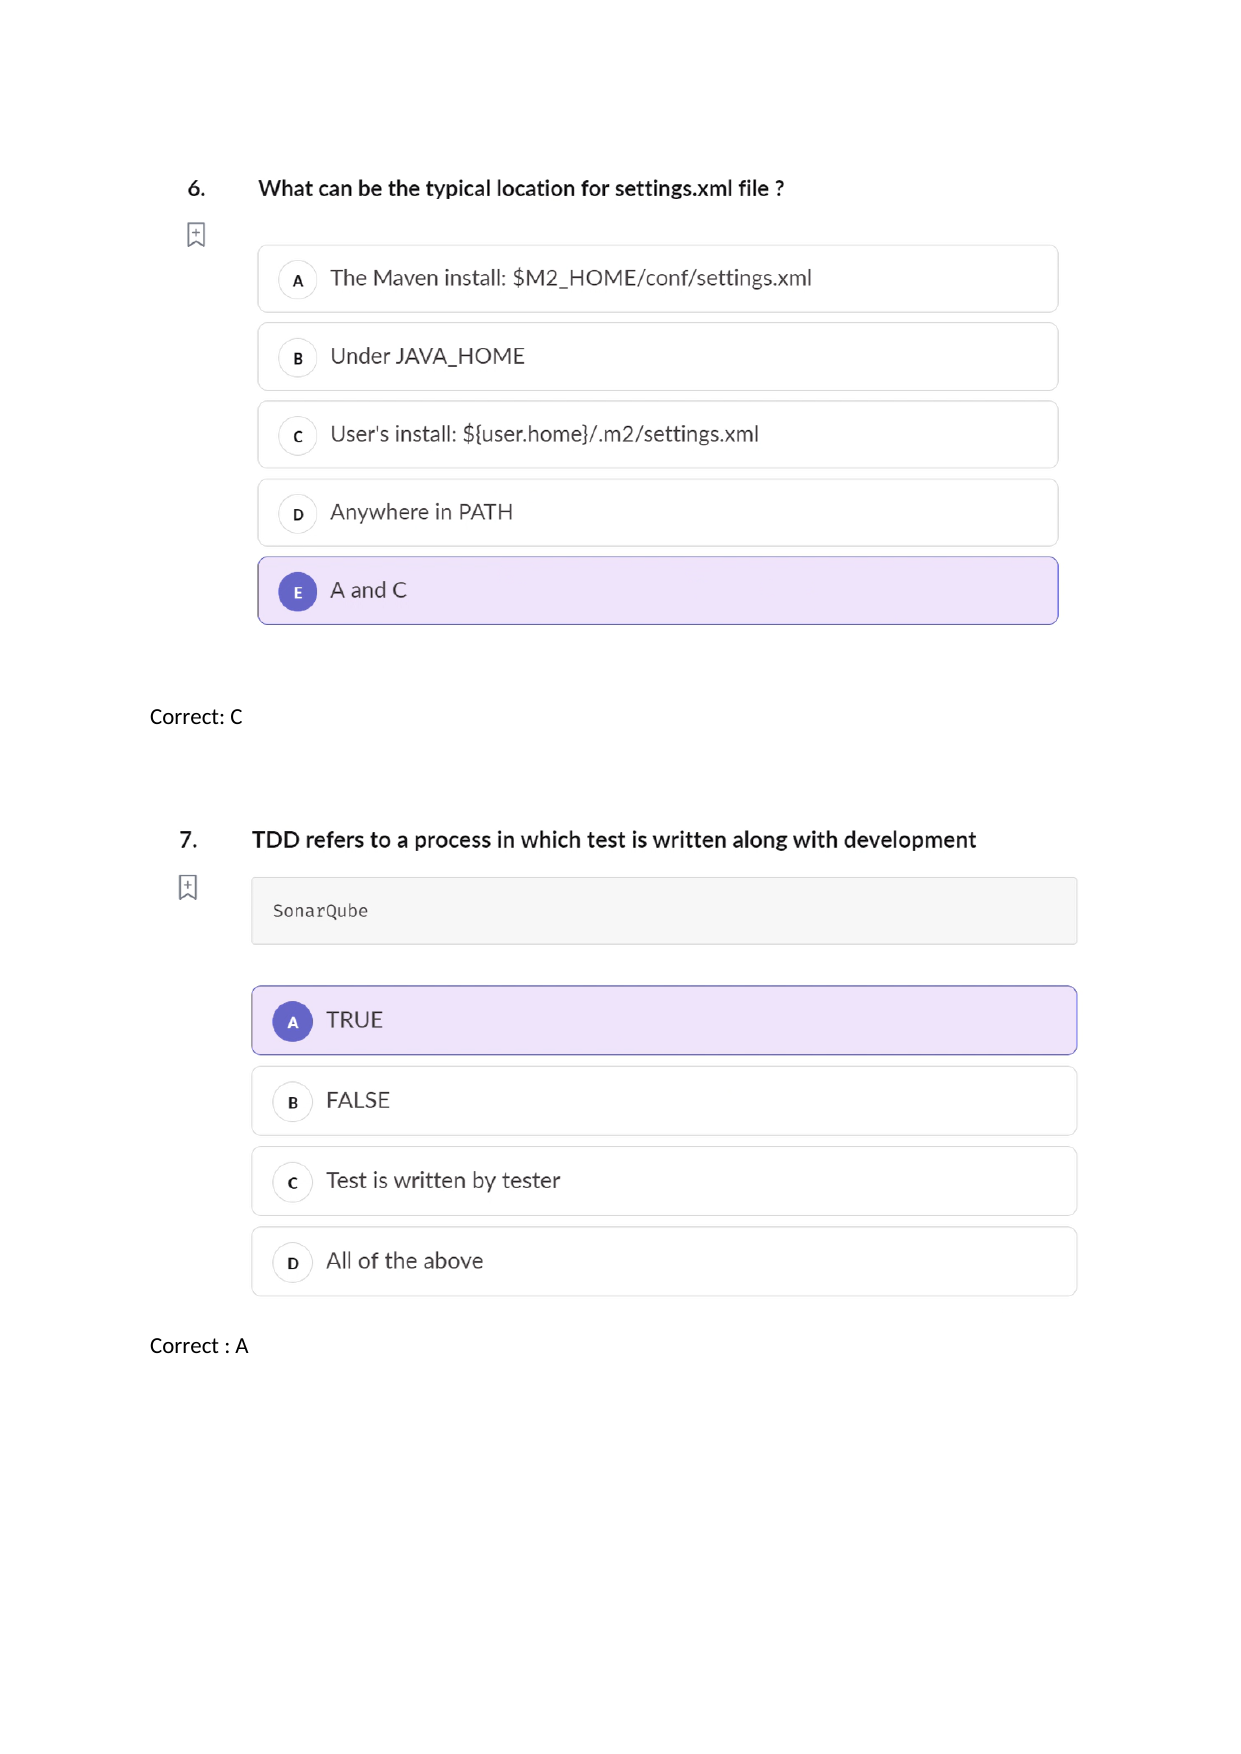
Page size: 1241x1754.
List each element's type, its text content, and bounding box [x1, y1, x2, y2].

text Correct: C [150, 702, 1090, 730]
picture [150, 795, 1091, 1313]
text Correct : A [150, 1332, 1090, 1360]
picture [150, 150, 1091, 637]
